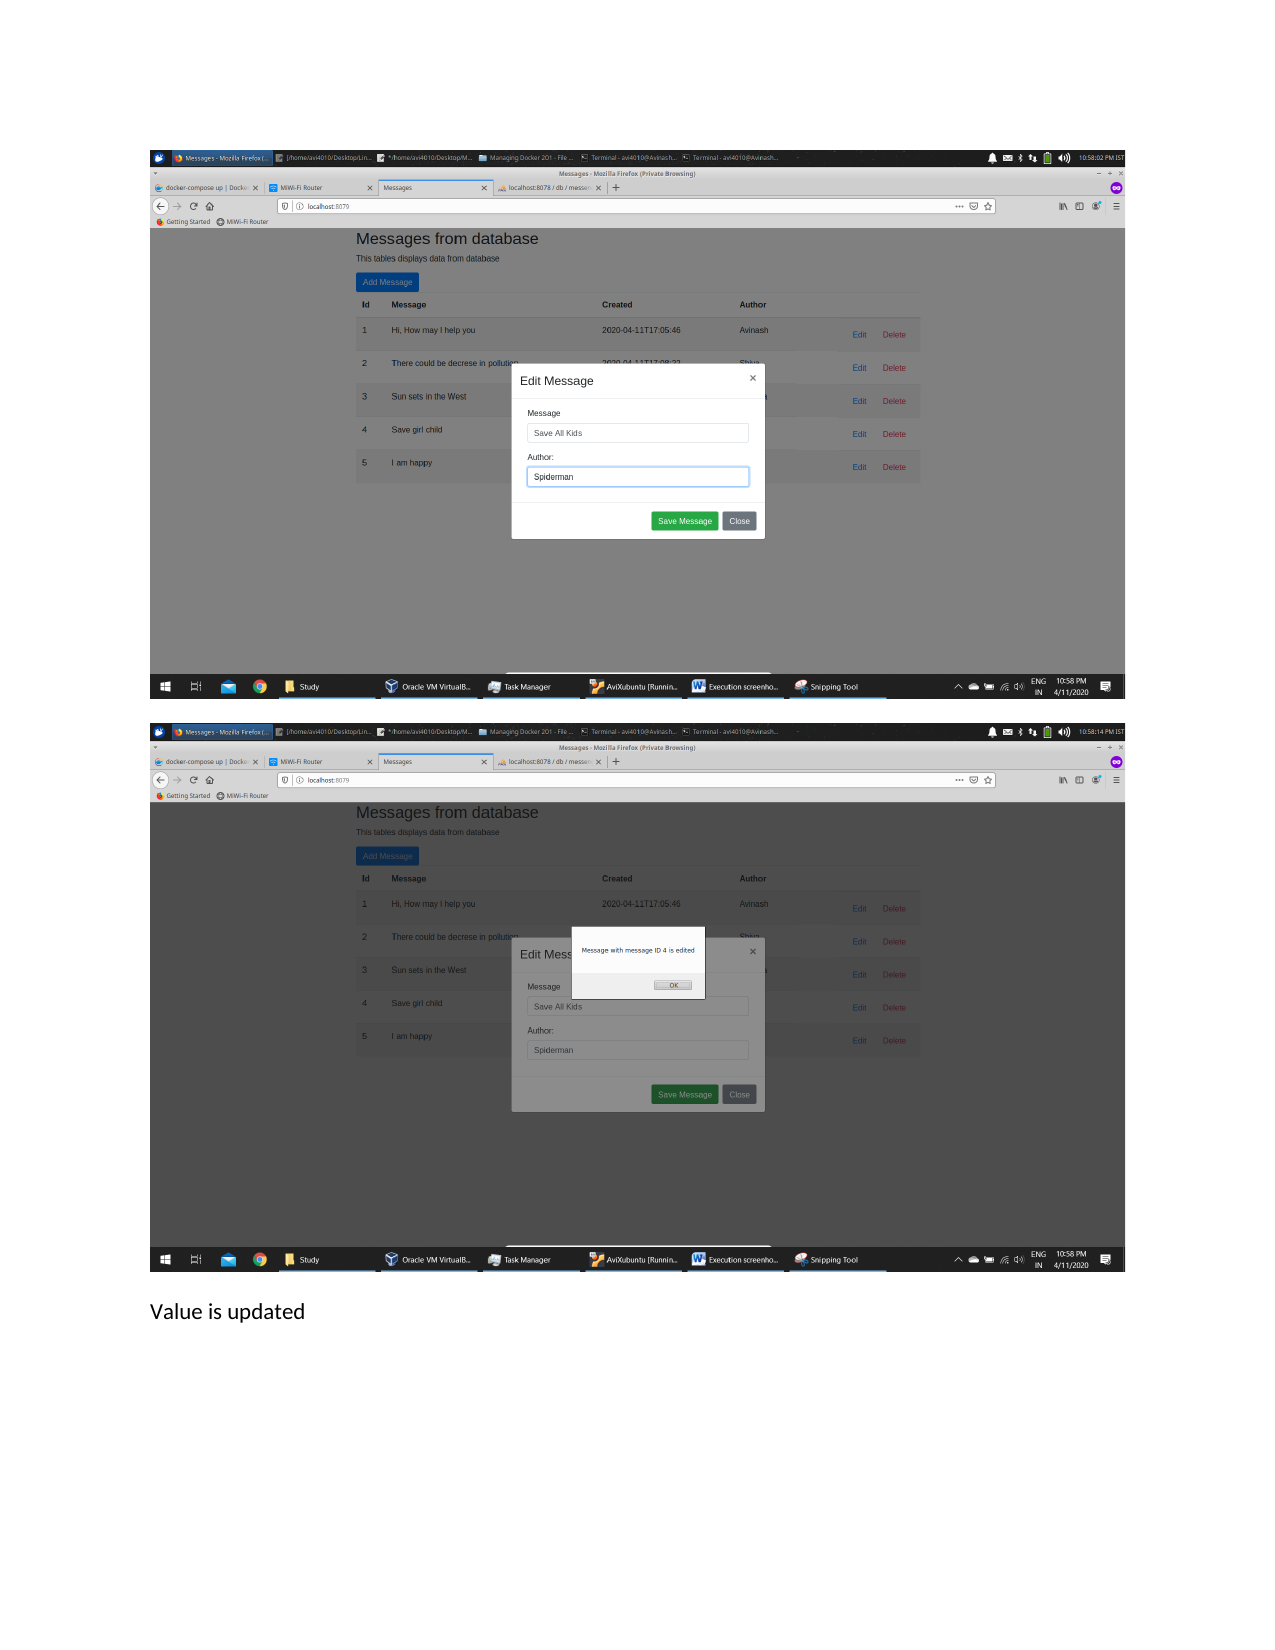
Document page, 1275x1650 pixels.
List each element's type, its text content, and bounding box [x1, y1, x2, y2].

picture [150, 723, 1125, 1272]
picture [150, 150, 1125, 699]
text Value is updated [150, 1297, 1125, 1325]
